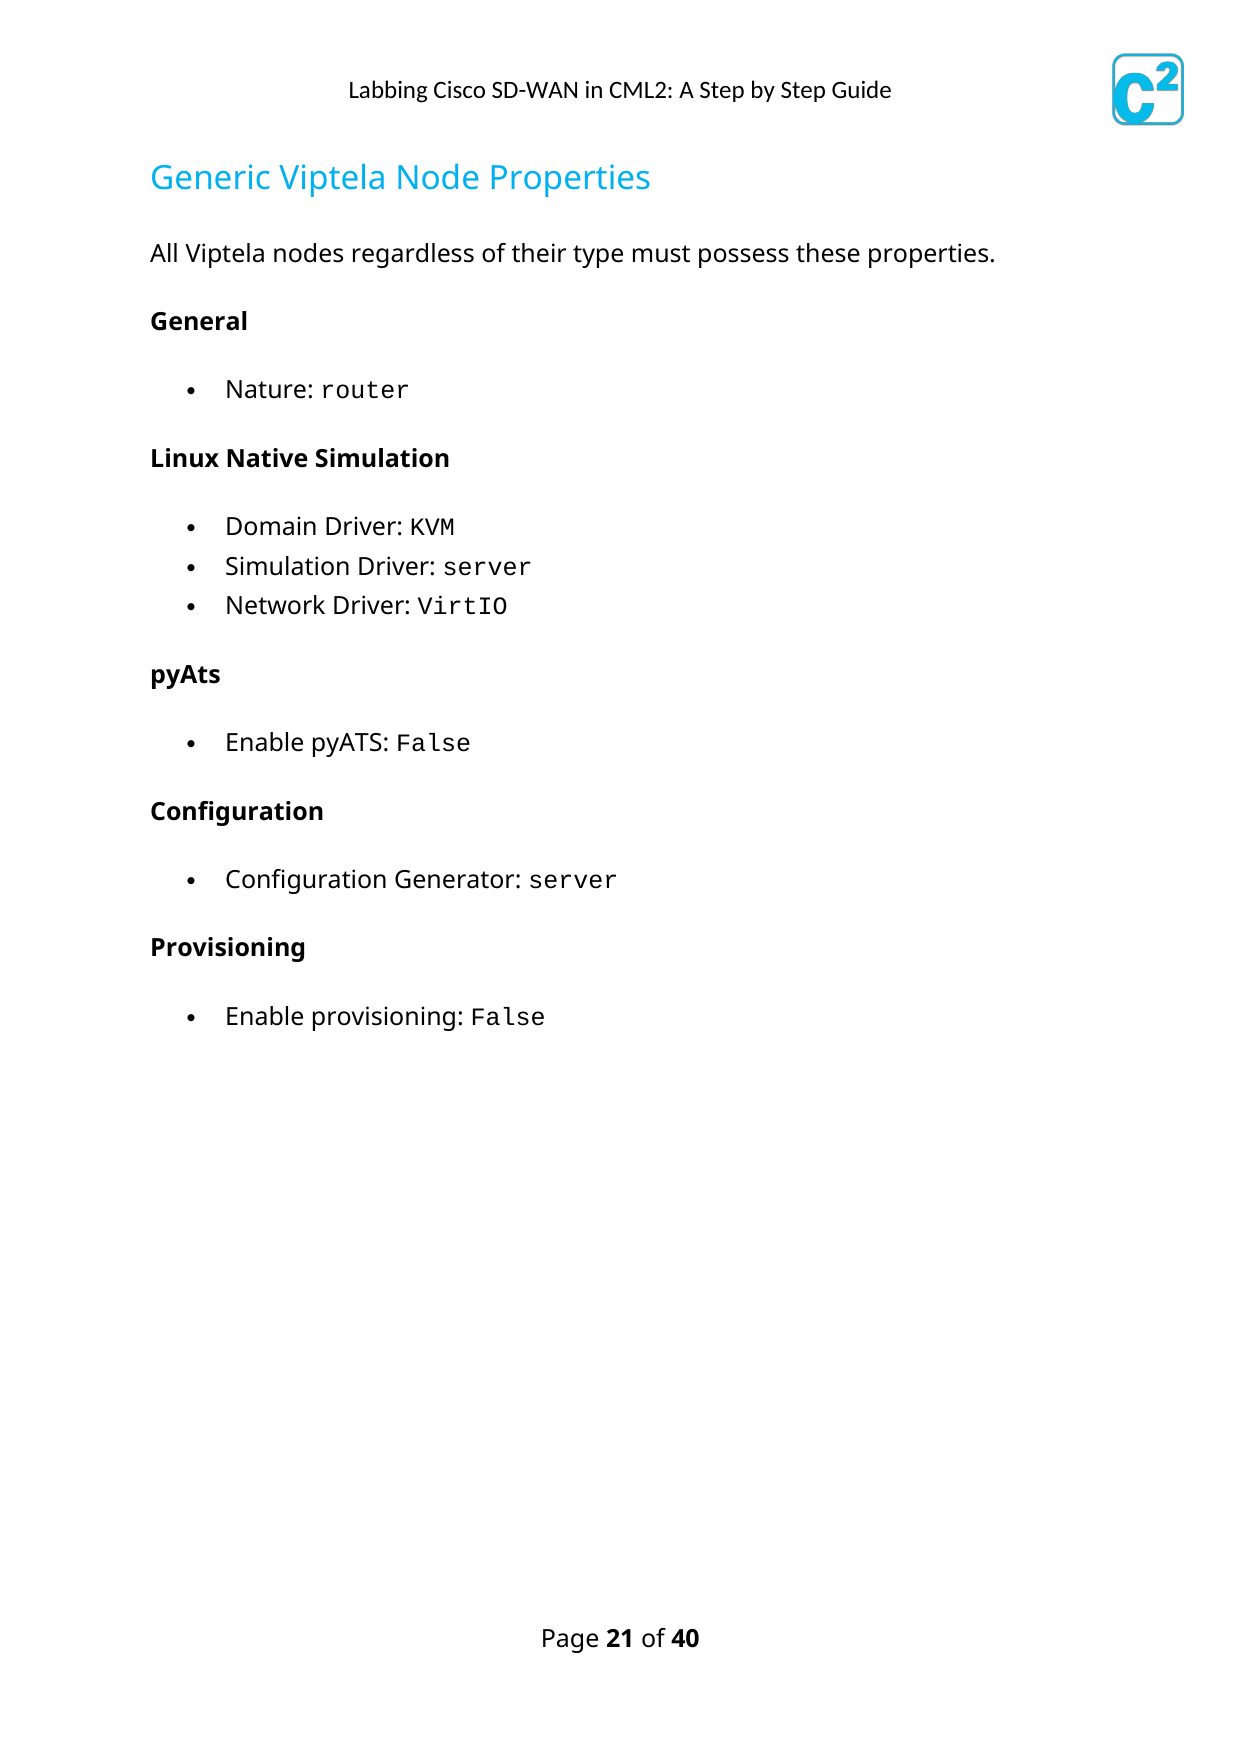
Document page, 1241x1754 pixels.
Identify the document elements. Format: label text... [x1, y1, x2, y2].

text All Viptela nodes regardless of their type must possess these properties. [150, 236, 1090, 269]
text Provisioning [150, 930, 1090, 964]
list Configuration Generator: server [187, 862, 1090, 896]
subtitle Generic Viptela Node Properties [150, 154, 1090, 199]
text pyAts [150, 656, 1090, 690]
text General [150, 304, 1090, 338]
picture [1115, 56, 1181, 122]
picture [1115, 109, 1126, 122]
list Enable provisioning: False [187, 998, 1090, 1033]
list Enable pyATS: False [187, 725, 1090, 759]
list Domain Driver: KVM [187, 509, 1090, 543]
picture [1111, 52, 1184, 126]
text Configuration [150, 793, 1090, 827]
list Nature: router [187, 372, 1090, 406]
text Linux Native Simulation [150, 441, 1090, 475]
list Simulation Driver: server [187, 548, 1090, 583]
list Network Driver: VirtIO [187, 588, 1090, 622]
